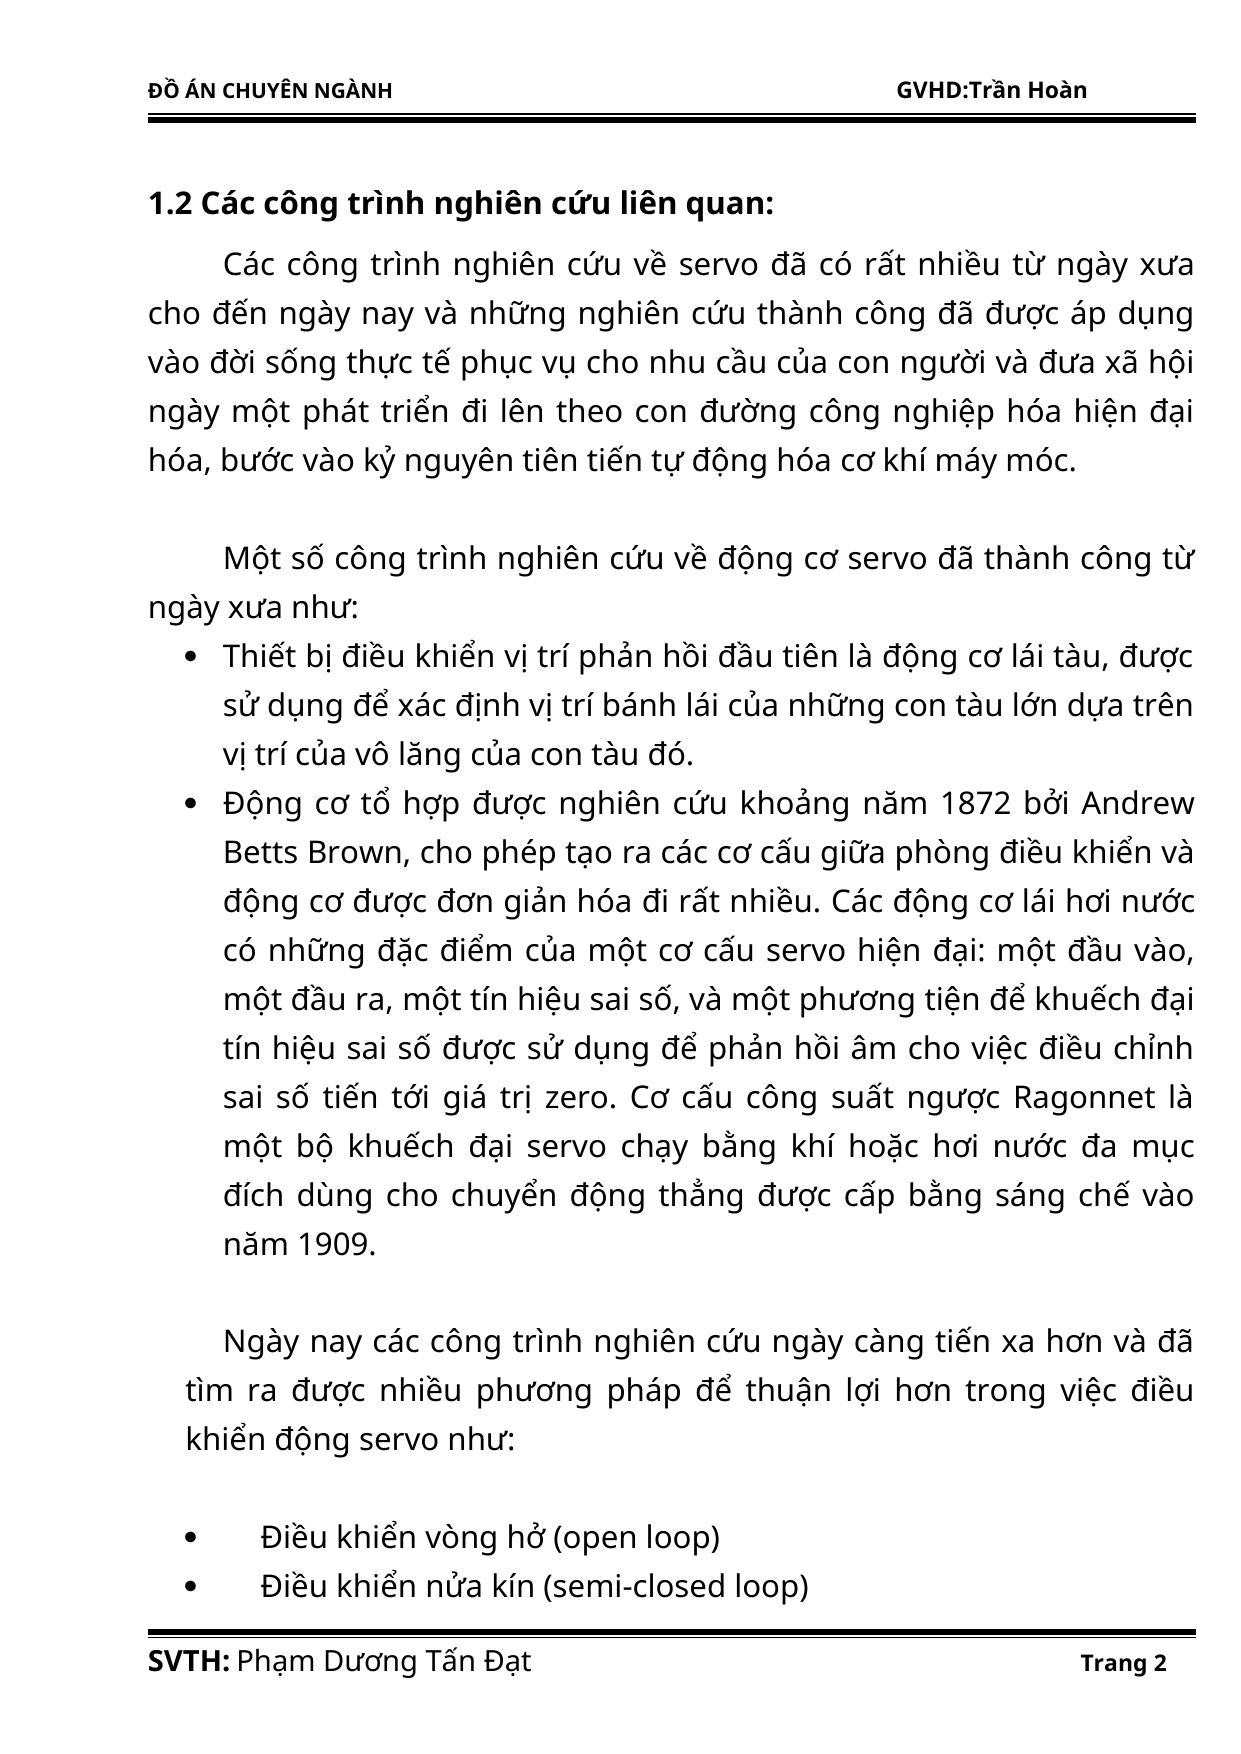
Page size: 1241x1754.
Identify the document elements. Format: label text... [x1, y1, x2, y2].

list Điều khiển nửa kín (semi-closed loop) [185, 1564, 1196, 1607]
text 1.2 Các công trình nghiên cứu liên quan: [148, 181, 1196, 223]
list Điều khiển vòng hở (open loop) [185, 1515, 1196, 1558]
list Động cơ tổ hợp được nghiên cứu khoảng năm 1872 bởi Andrew Betts Brown, cho phép tạo ra các cơ cấu giữa phòng điều khiển và động cơ được đơn giản hóa đi rất nhiều. Các động cơ lái hơi nước có những đặc điểm của một cơ cấu servo hiện đại: một đầu vào, một đầu ra, một tín hiệu sai số, và một phương tiện để khuếch đại tín hiệu sai số được sử dụng để phản hồi âm cho việc điều chỉnh sai số tiến tới giá trị zero. Cơ cấu công suất ngược Ragonnet là một bộ khuếch đại servo chạy bằng khí hoặc hơi nước đa mục đích dùng cho chuyển động thẳng được cấp bằng sáng chế vào năm 1909. [185, 781, 1196, 1264]
list Thiết bị điều khiển vị trí phản hồi đầu tiên là động cơ lái tàu, được sử dụng để xác định vị trí bánh lái của những con tàu lớn dựa trên vị trí của vô lăng của con tàu đó. [185, 634, 1196, 774]
text Ngày nay các công trình nghiên cứu ngày càng tiến xa hơn và đã tìm ra được nhiều phương pháp để thuận lợi hơn trong việc điều khiển động servo như: [185, 1319, 1196, 1460]
text Một số công trình nghiên cứu về động cơ servo đã thành công từ ngày xưa như: [148, 536, 1196, 628]
text Các công trình nghiên cứu về servo đã có rất nhiều từ ngày xưa cho đến ngày nay và những nghiên cứu thành công đã được áp dụng vào đời sống thực tế phục vụ cho nhu cầu của con người và đưa xã hội ngày một phát triển đi lên theo con đường công nghiệp hóa hiện đại hóa, bước vào kỷ nguyên tiên tiến tự động hóa cơ khí máy móc. [148, 242, 1196, 481]
